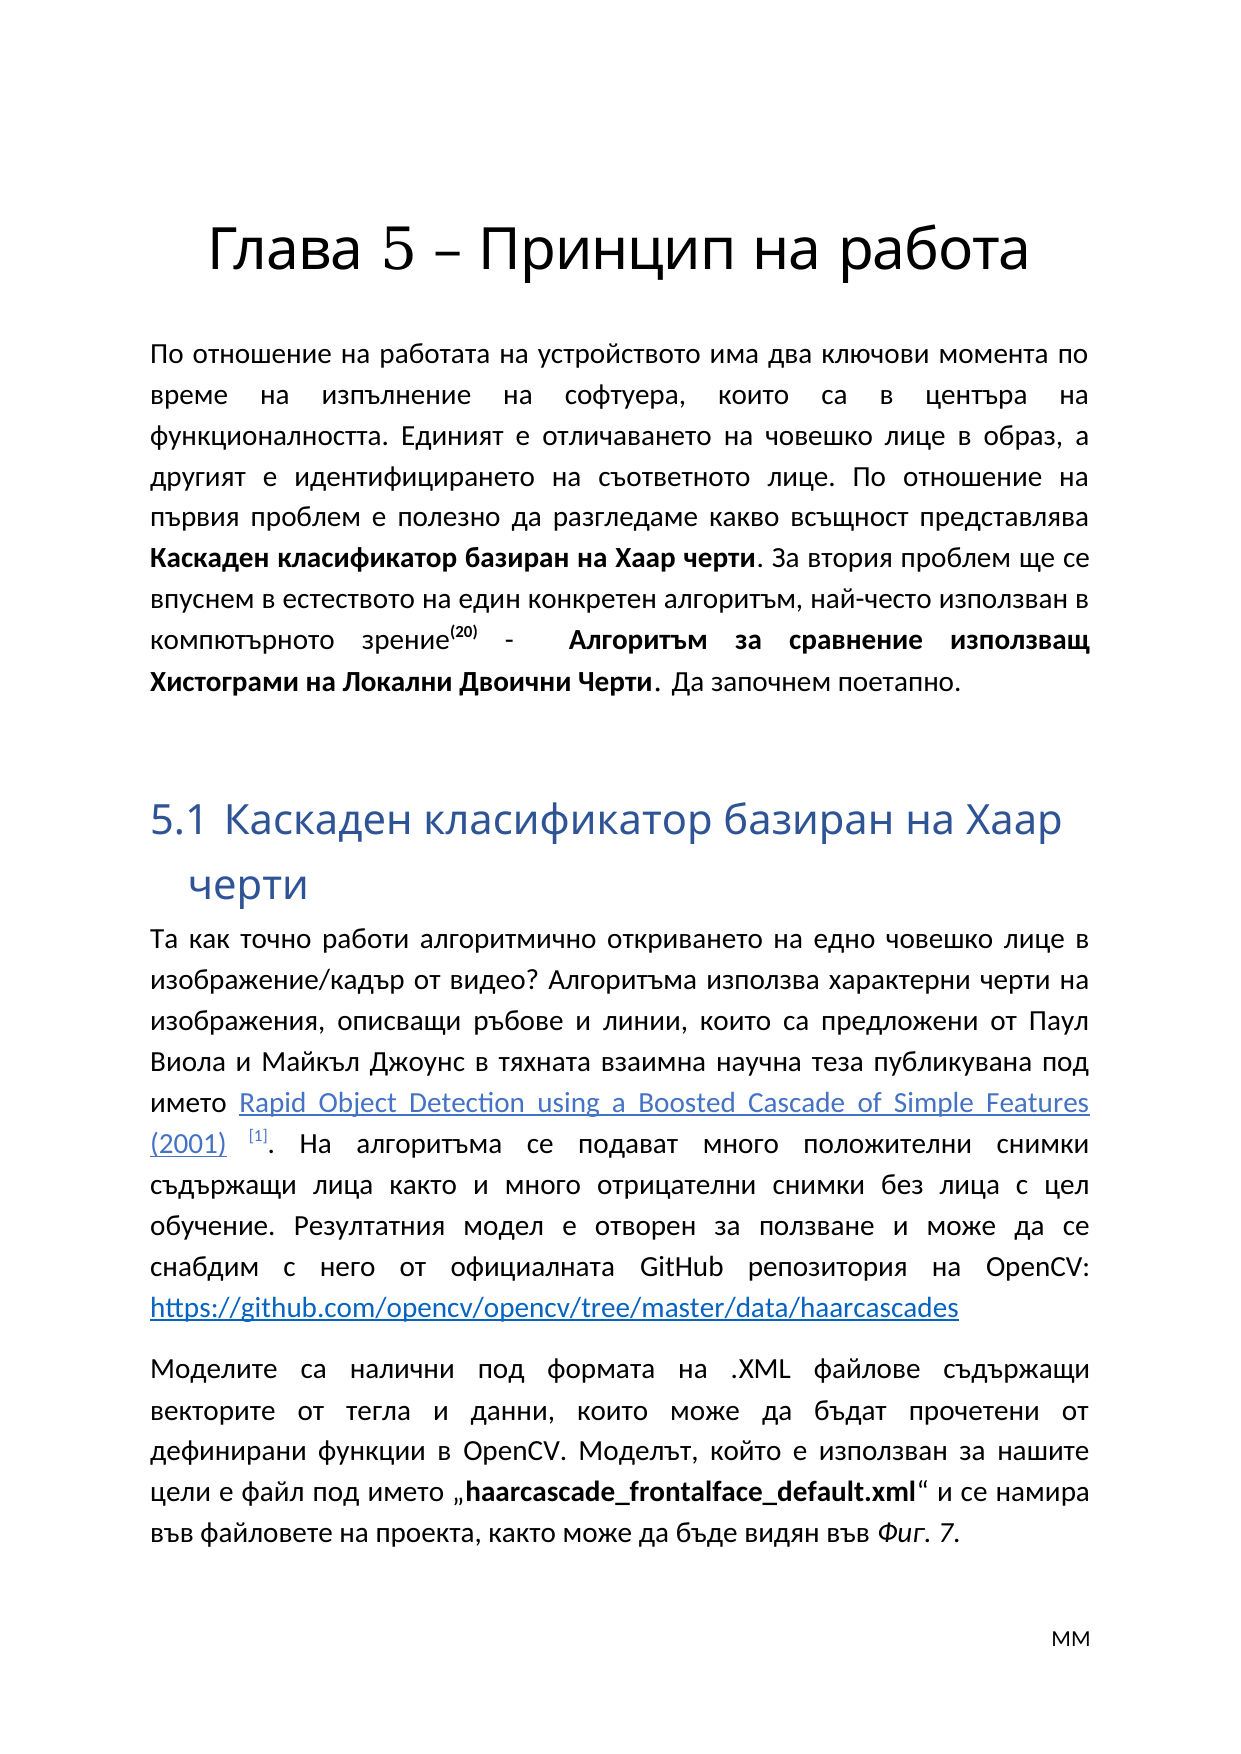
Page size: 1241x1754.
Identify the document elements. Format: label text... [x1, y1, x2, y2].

title Глава 5 – Принцип на работа [150, 212, 1090, 282]
text По отношение на работата на устройството има два ключови момента по време на изпълнение на софтуера, които са в центъра на функционалността. Единият е отличаването на човешко лице в образ, а другият е идентифицирането на съответното лице. По отношение на първия проблем е полезно да разгледаме какво всъщност представлява Каскаден класификатор базиран на Хаар черти. За втория проблем ще се впуснем в естеството на един конкретен алгоритъм, най-често използван в компютърното зрение(20) - Алгоритъм за сравнение използващ Хистограми на Локални Двоични Черти. Да започнем поетапно. [150, 335, 1090, 698]
text Та как точно работи алгоритмично откриването на едно човешко лице в изображение/кадър от видео? Алгоритъма използва характерни черти на изображения, описващи ръбове и линии, които са предложени от Паул Виола и Майкъл Джоунс в тяхната взаимна научна теза публикувана под името Rapid Object Detection using a Boosted Cascade of Simple Features (2001) [1]. На алгоритъма се подават много положителни снимки съдържащи лица както и много отрицателни снимки без лица с цел обучение. Резултатния модел е отворен за ползване и може да се снабдим с него от официалната GitHub репозитория на OpenCV: https://github.com/opencv/opencv/tree/master/data/haarcascades [150, 920, 1090, 1324]
text Моделите са налични под формата на .XML файлове съдържащи векторите от тегла и данни, които може да бъдат прочетени от дефинирани функции в OpenCV. Моделът, който е използван за нашите цели е файл под името „haarcascade_frontalface_default.xml“ и се намира във файловете на проекта, както може да бъде видян във Фиг. 7. [150, 1351, 1090, 1550]
subtitle Каскаден класификатор базиран на Хаар черти [150, 790, 1090, 912]
